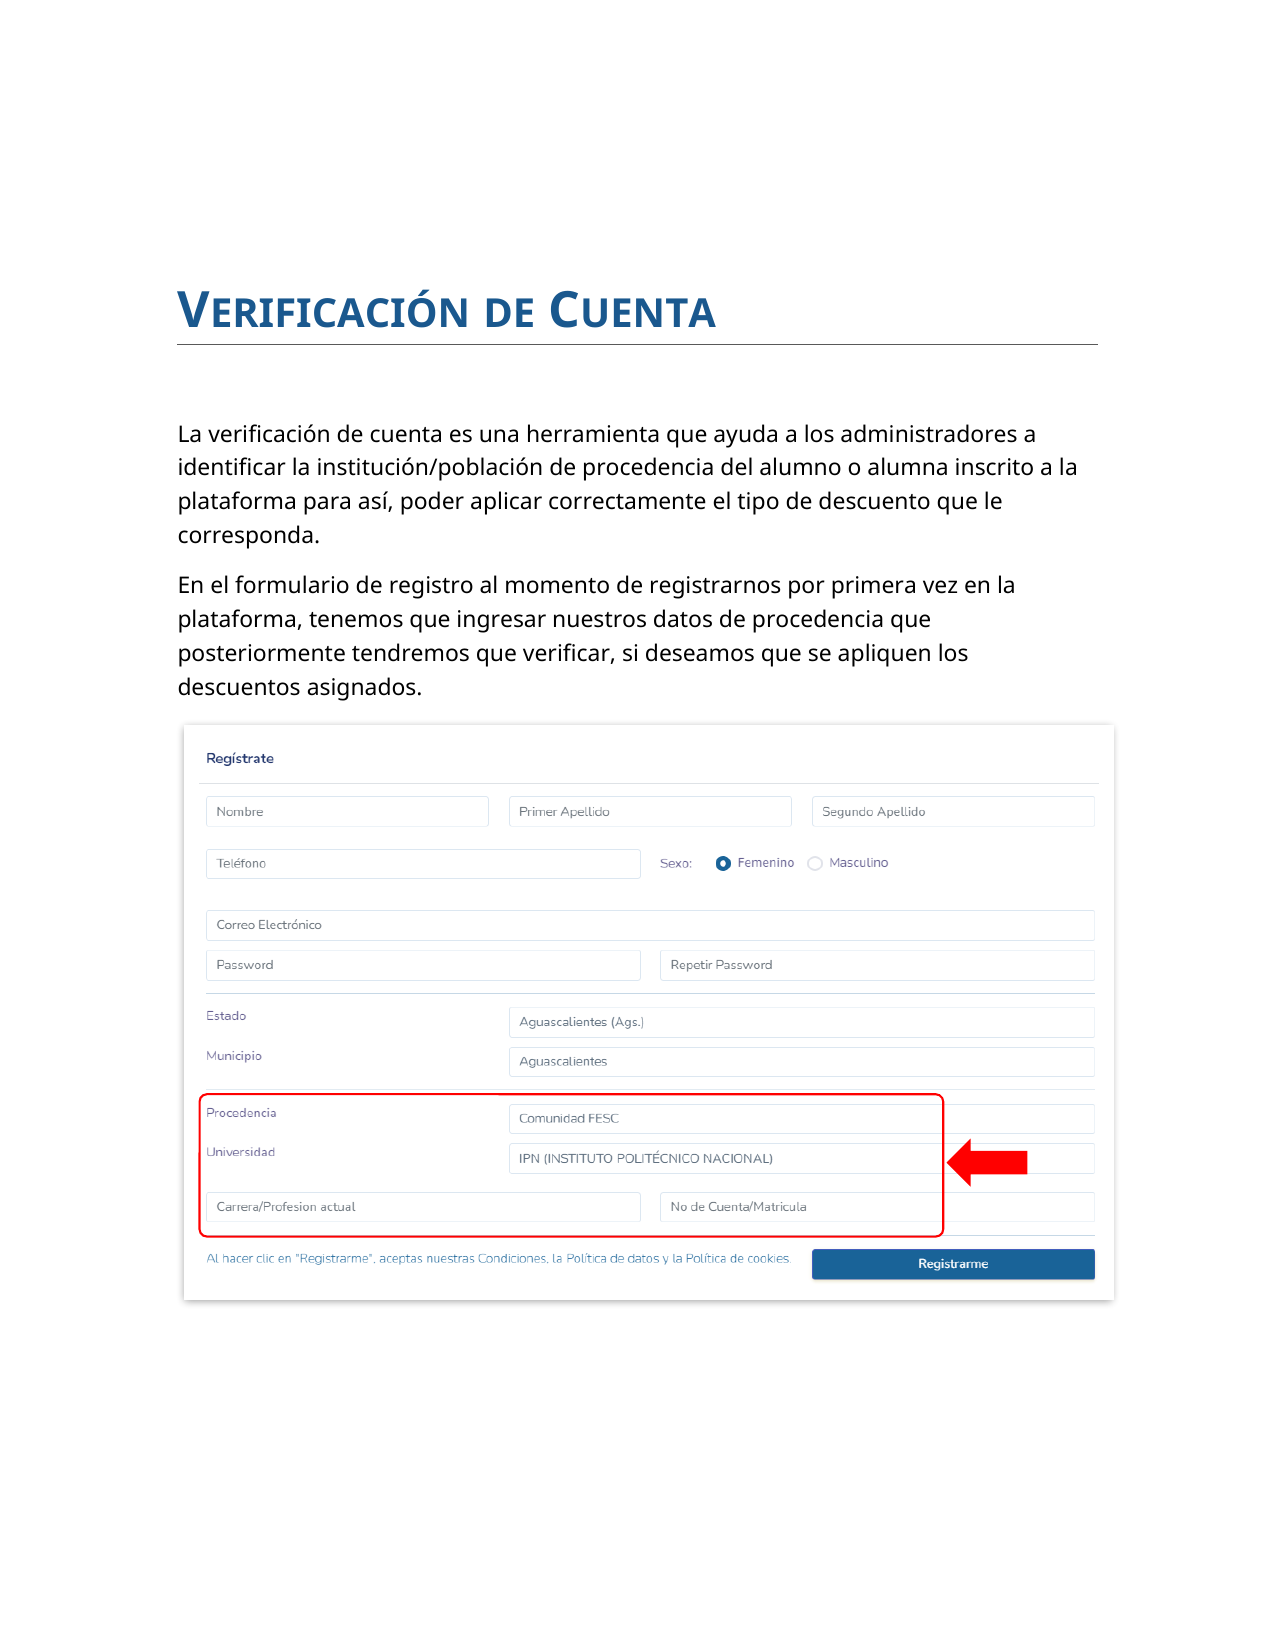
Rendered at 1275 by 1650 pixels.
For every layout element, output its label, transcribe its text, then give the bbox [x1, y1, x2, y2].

text En el formulario de registro al momento de registrarnos por primera vez en la plataforma, tenemos que ingresar nuestros datos de procedencia que posteriormente tendremos que verificar, si deseamos que se apliquen los descuentos asignados. [177, 569, 1098, 702]
picture [201, 1096, 942, 1235]
text La verificación de cuenta es una herramienta que ayuda a los administradores a identificar la institución/población de procedencia del alumno o alumna inscrito a la plataforma para así, poder aplicar correctamente el tipo de descuento que le corresponda. [177, 418, 1098, 550]
picture [199, 740, 1099, 1285]
subtitle Verificación de Cuenta [177, 274, 1098, 344]
